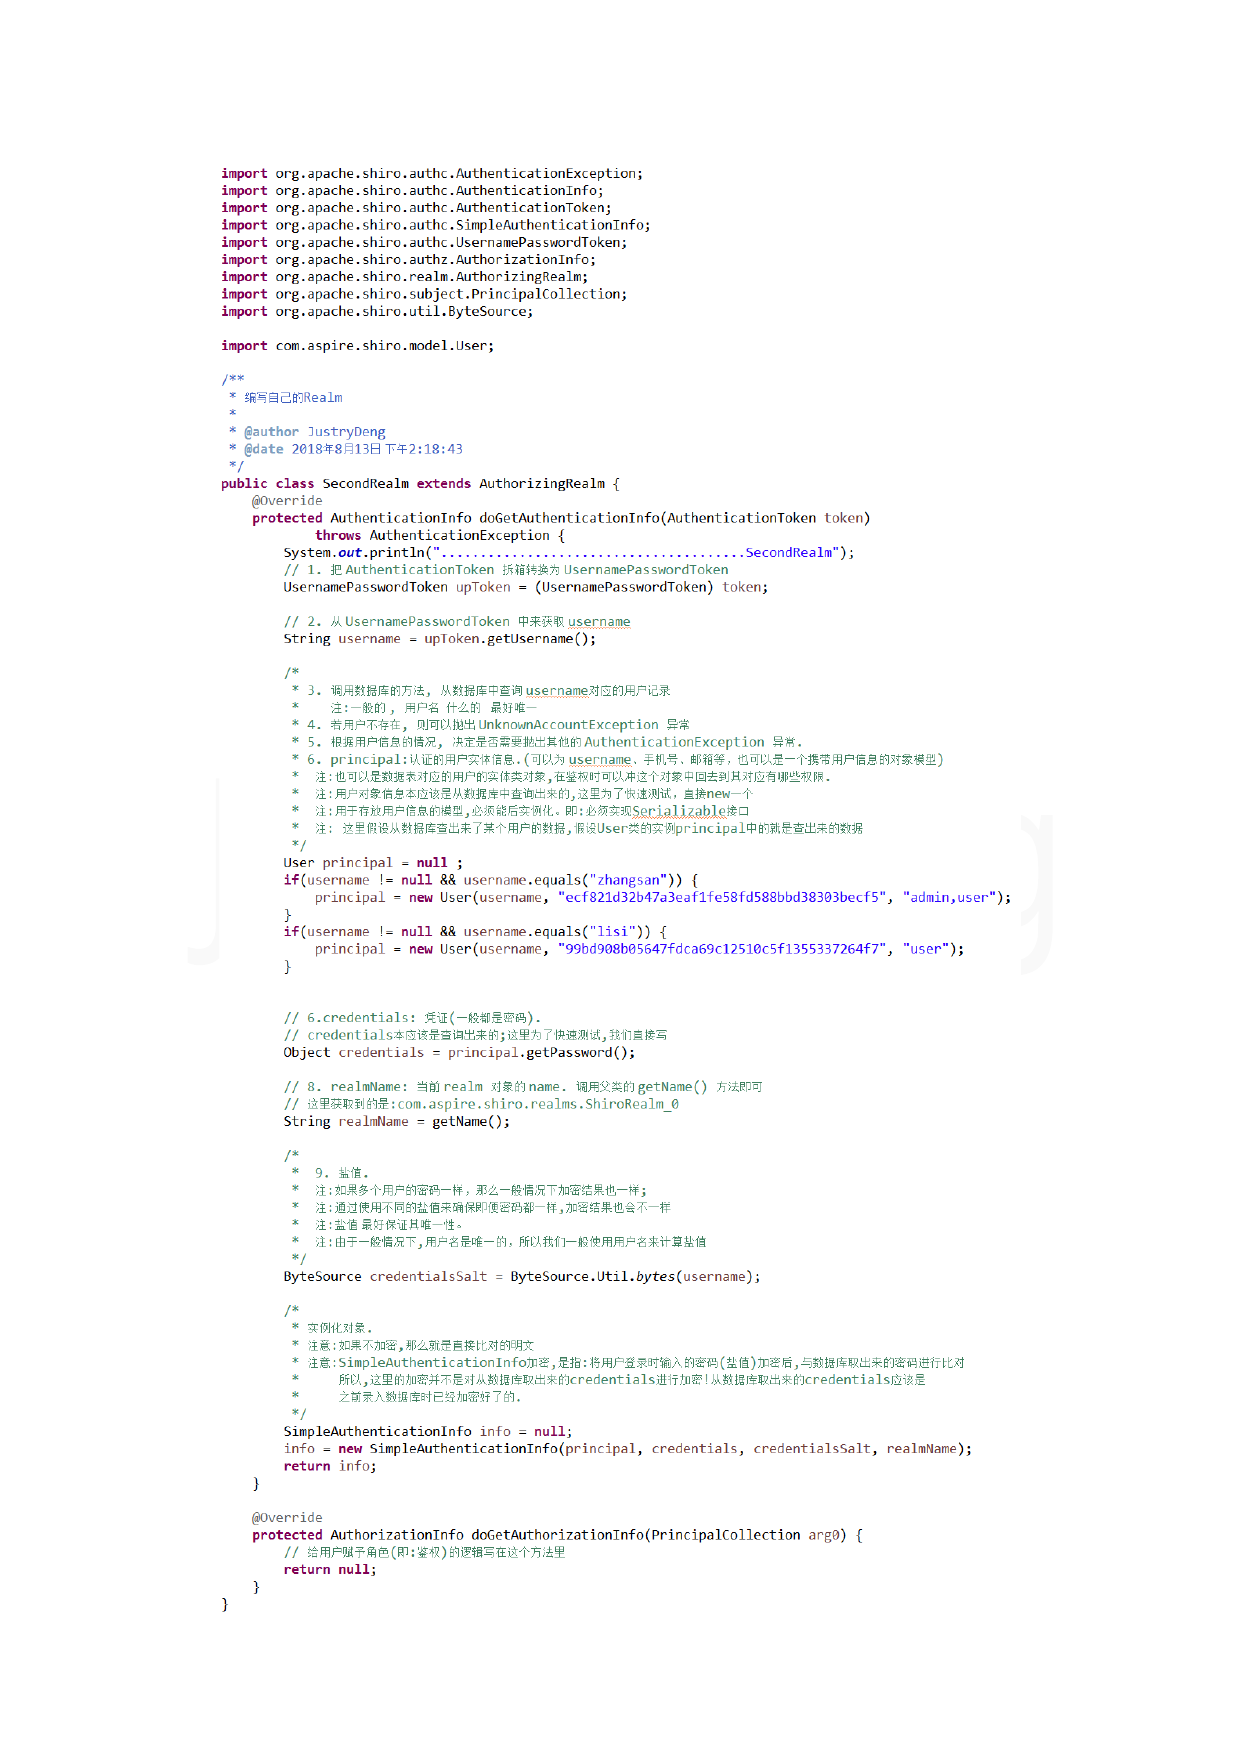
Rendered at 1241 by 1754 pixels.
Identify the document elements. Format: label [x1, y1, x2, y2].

picture [219, 162, 1021, 1615]
